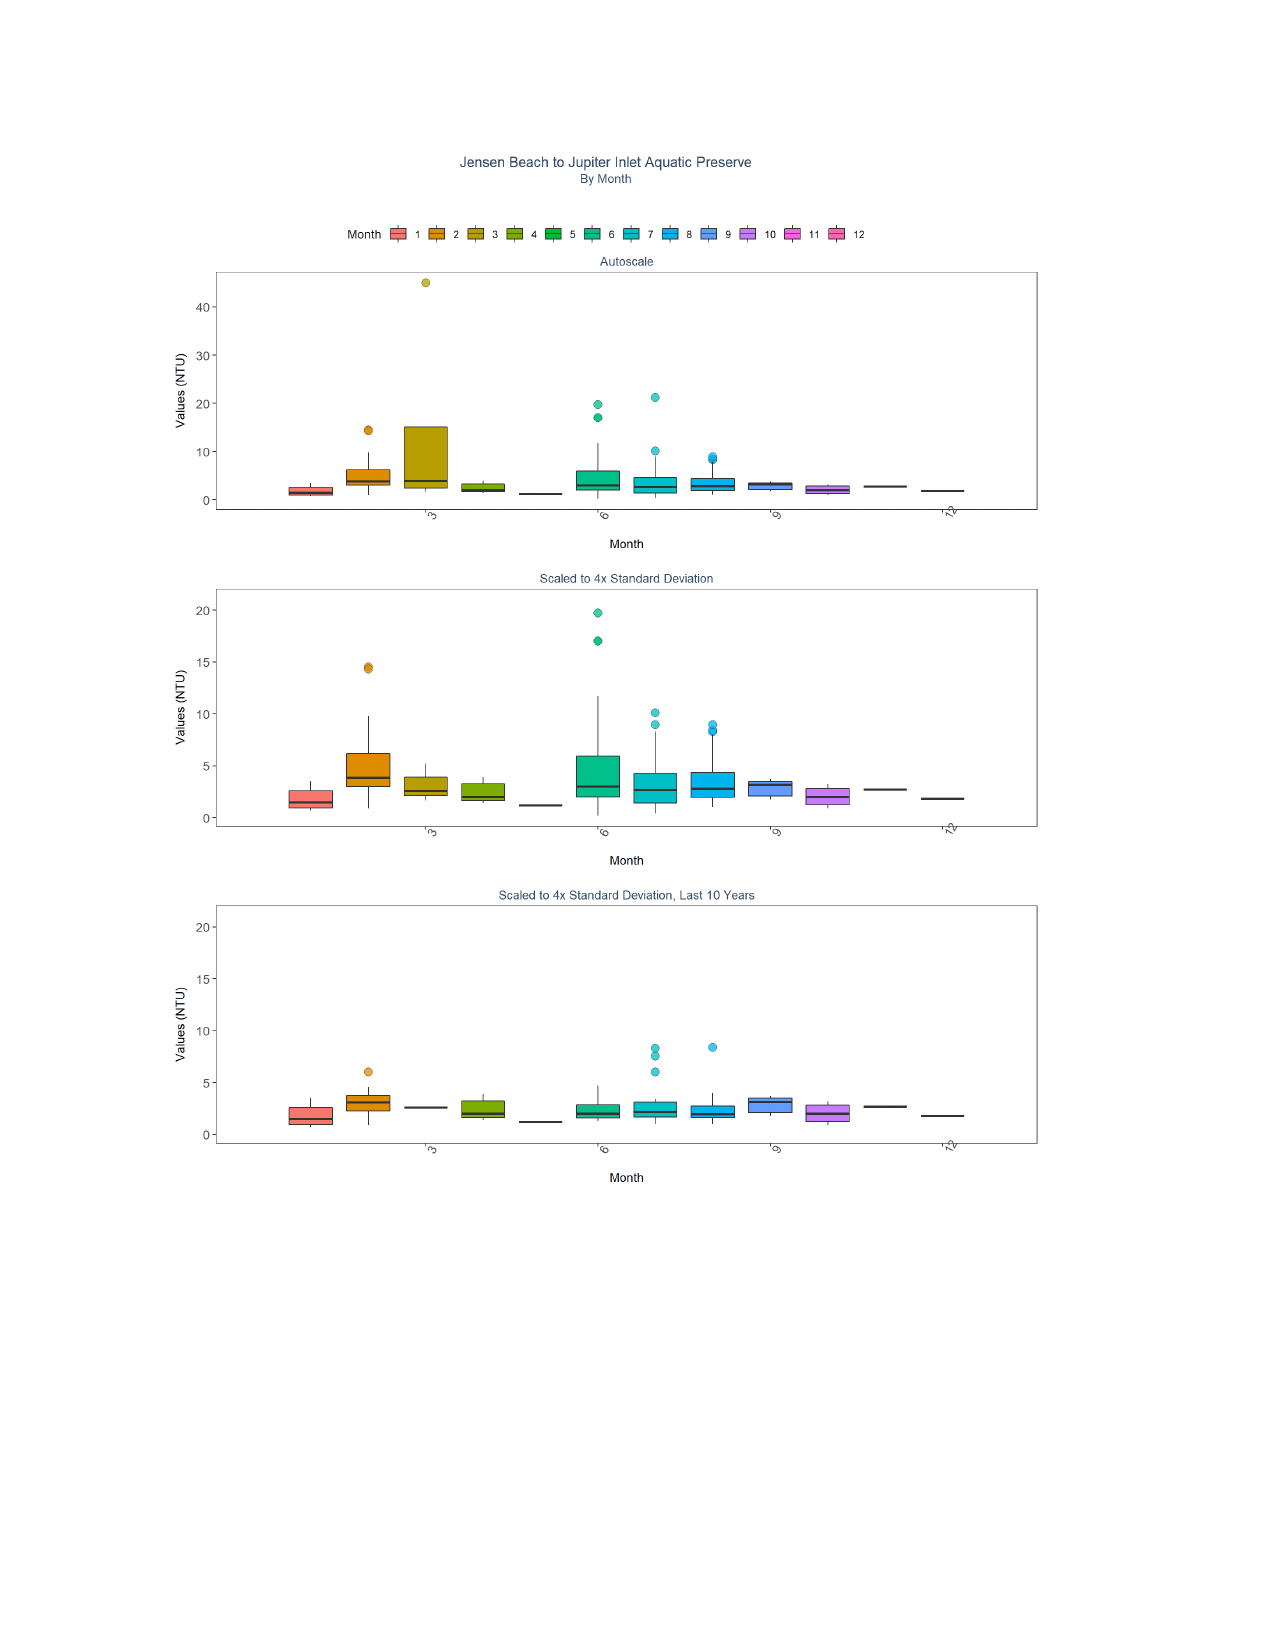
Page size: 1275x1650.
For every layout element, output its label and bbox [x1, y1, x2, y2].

picture [168, 150, 1044, 1200]
